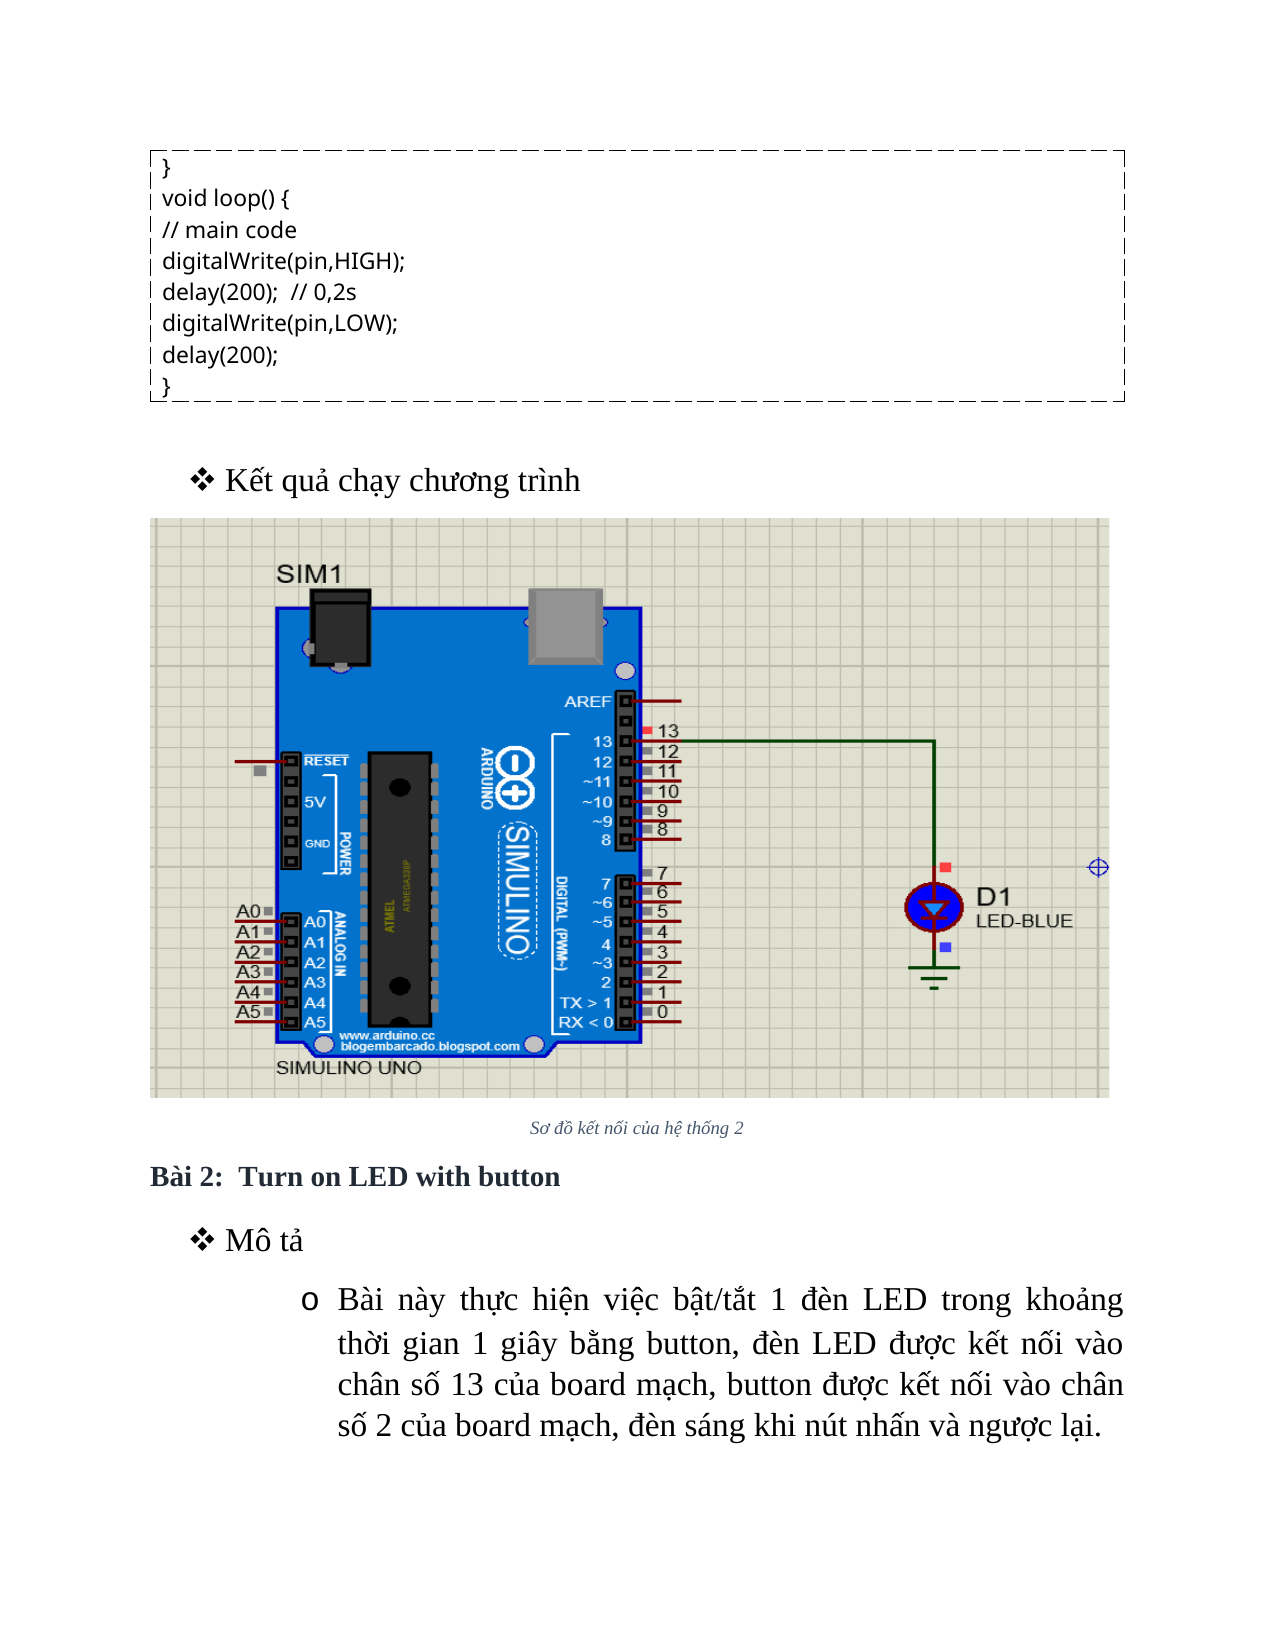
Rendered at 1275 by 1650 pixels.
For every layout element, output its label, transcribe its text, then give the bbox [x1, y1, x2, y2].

subtitle Bài 2: Turn on LED with button [150, 1159, 1125, 1193]
picture [150, 518, 1110, 1098]
subtitle Mô tả [187, 1221, 1125, 1259]
list Bài này thực hiện việc bật/tắt 1 đèn LED trong khoảng thời gian 1 giây bằng button, đèn LED được kết nối vào chân số 13 của board mạch, button được kết nối vào chân số 2 của board mạch, đèn sáng khi nút nhấn và ngược lại. [300, 1279, 1125, 1444]
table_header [151, 150, 1124, 401]
